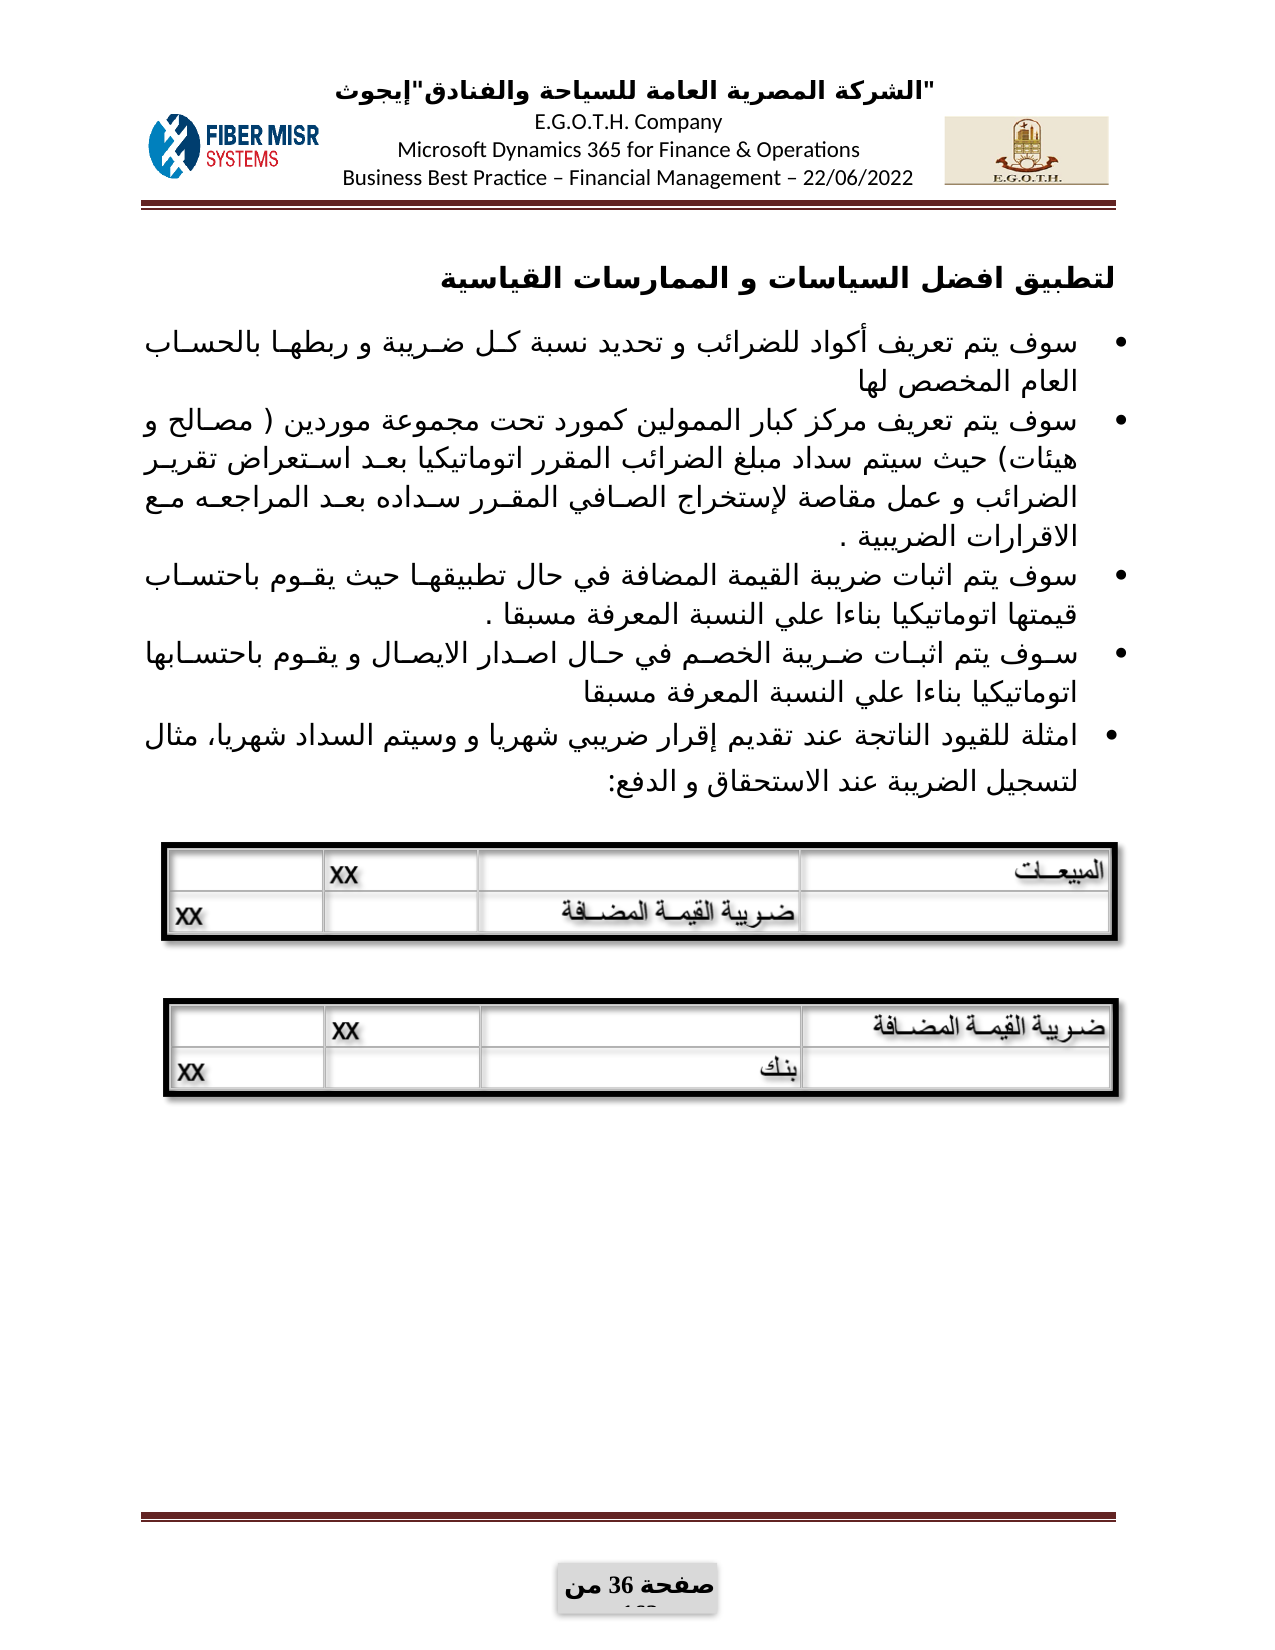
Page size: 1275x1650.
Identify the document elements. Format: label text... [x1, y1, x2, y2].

picture [159, 994, 1128, 1107]
text لتطبيق افضل السياسات و الممارسات القياسية [141, 261, 1116, 295]
list سوف يتم اثبات ضريبة القيمة المضافة في حال تطبيقها حيث يقوم باحتساب قيمتها اتوماتيكيا بناءا علي النسبة المعرفة مسبقا . [144, 559, 1116, 632]
picture [143, 104, 325, 186]
list سوف يتم اثبات ضريبة الخصم في حال اصدار الايصال و يقوم باحتسابها اتوماتيكيا بناءا علي النسبة المعرفة مسبقا [144, 637, 1116, 709]
list سوف يتم تعريف أكواد للضرائب و تحديد نسبة كل ضريبة و ربطها بالحساب العام المخصص لها [144, 325, 1116, 398]
list امثلة للقيود الناتجة عند تقديم إقرار ضريبي شهريا و وسيتم السداد شهريا، مثال لتسجيل الضريبة عند الاستحقاق و الدفع: [144, 714, 1107, 800]
picture [157, 838, 1129, 951]
list سوف يتم تعريف مركز كبار الممولين كمورد تحت مجموعة موردين ( مصالح و هيئات) حيث سيتم سداد مبلغ الضرائب المقرر اتوماتيكيا بعد استعراض تقرير الضرائب و عمل مقاصة لإستخراج الصافي المقرر سداده بعد المراجعه مع الاقرارات الضريبية . [144, 403, 1116, 554]
picture [944, 116, 1109, 185]
